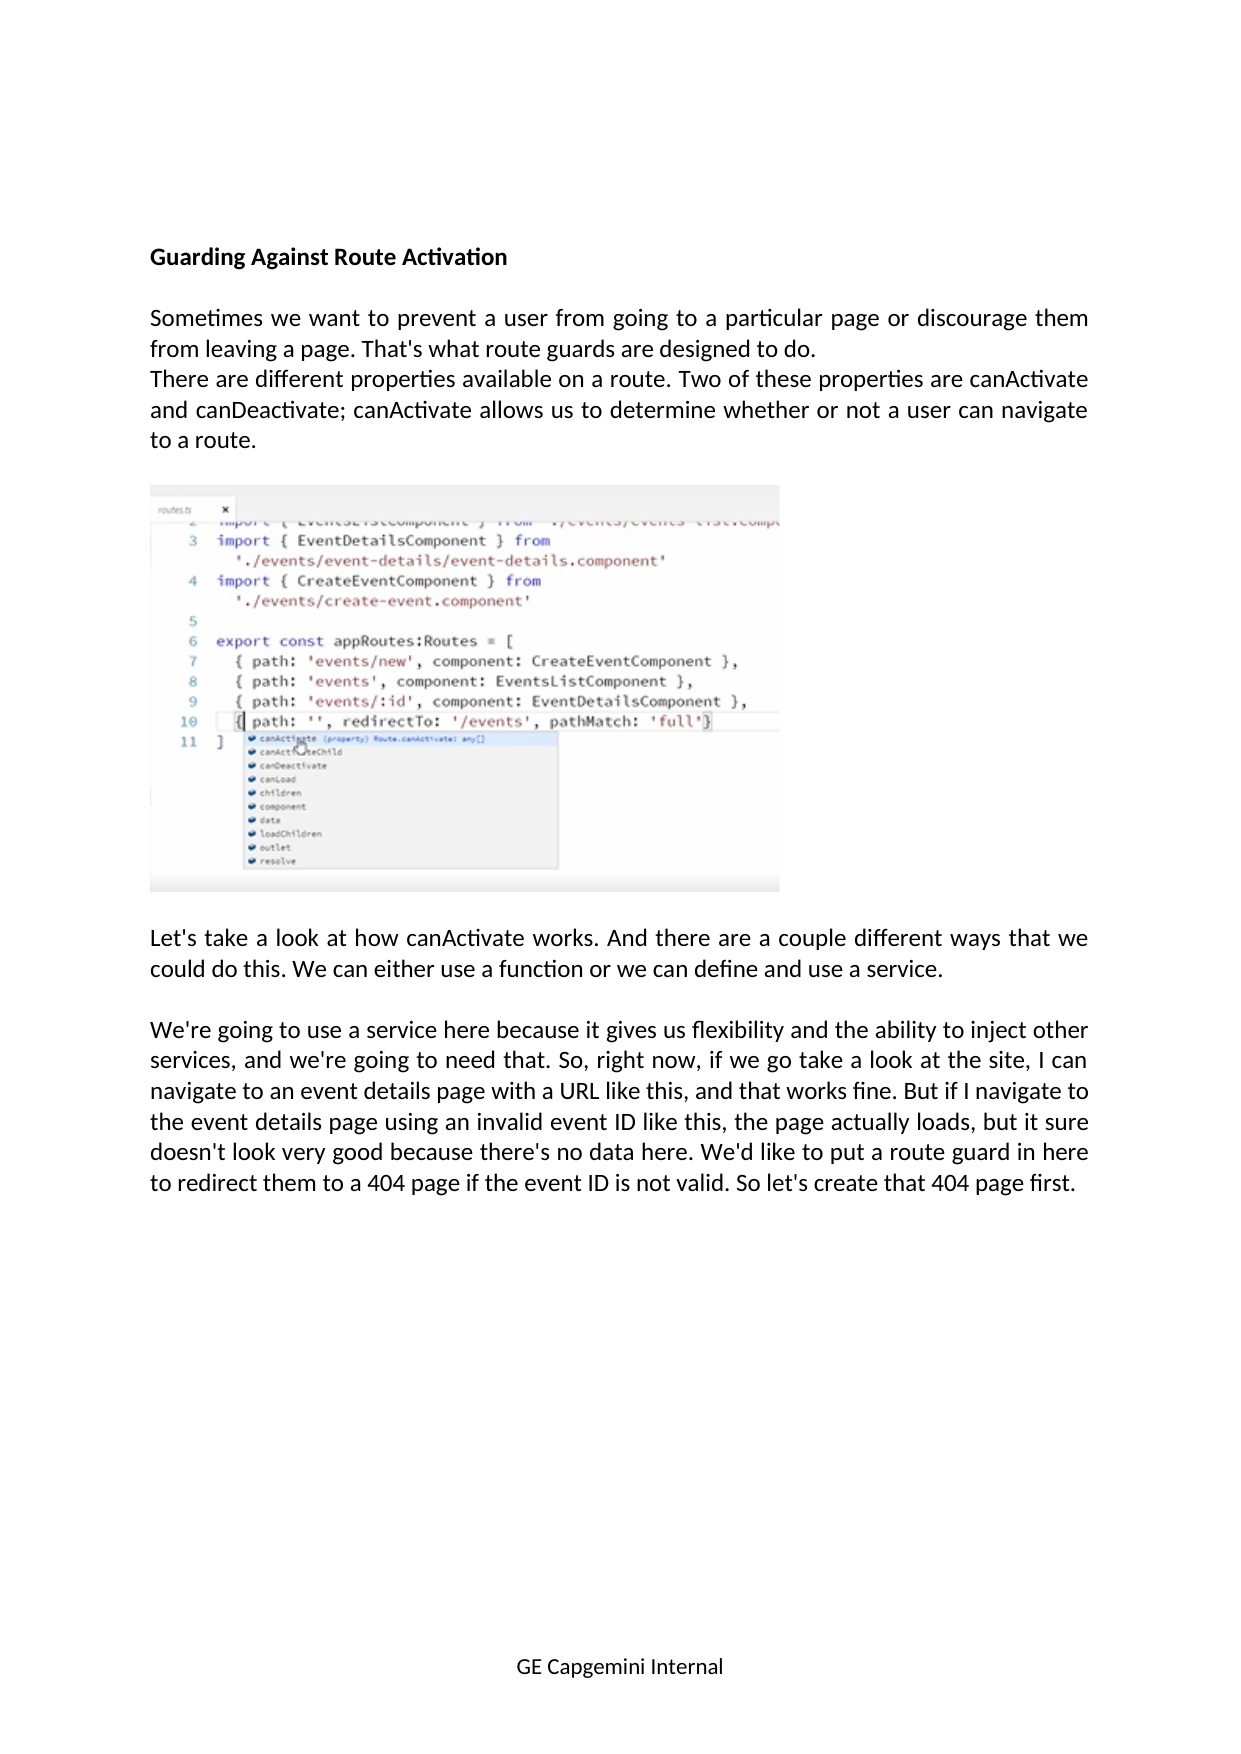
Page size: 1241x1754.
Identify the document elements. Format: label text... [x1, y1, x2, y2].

text There are different properties available on a route. Two of these properties are canActivate and canDeactivate; canActivate allows us to determine whether or not a user can navigate to a route. [150, 364, 1090, 455]
picture [150, 485, 780, 892]
text Sometimes we want to prevent a user from going to a particular page or discourage them from leaving a page. That's what route guards are designed to do. [150, 303, 1090, 364]
text Guarding Against Route Activation [150, 242, 1090, 272]
text Let's take a look at how canActivate works. And there are a couple different ways that we could do this. We can either use a function or we can define and use a service. [150, 922, 1090, 983]
text We're going to use a service here because it gives us flexibility and the ability to inject other services, and we're going to need that. So, right now, if we go take a look at the site, I can navigate to an event details page with a URL like this, and that works fine. But if I navigate to the event details page using an invalid event ID like this, the page actually loads, but it sure doesn't look very good because there's no data here. We'd like to put a route guard in here to redirect them to a 404 page if the event ID is not valid. So let's create that 404 page first. [150, 1014, 1090, 1197]
